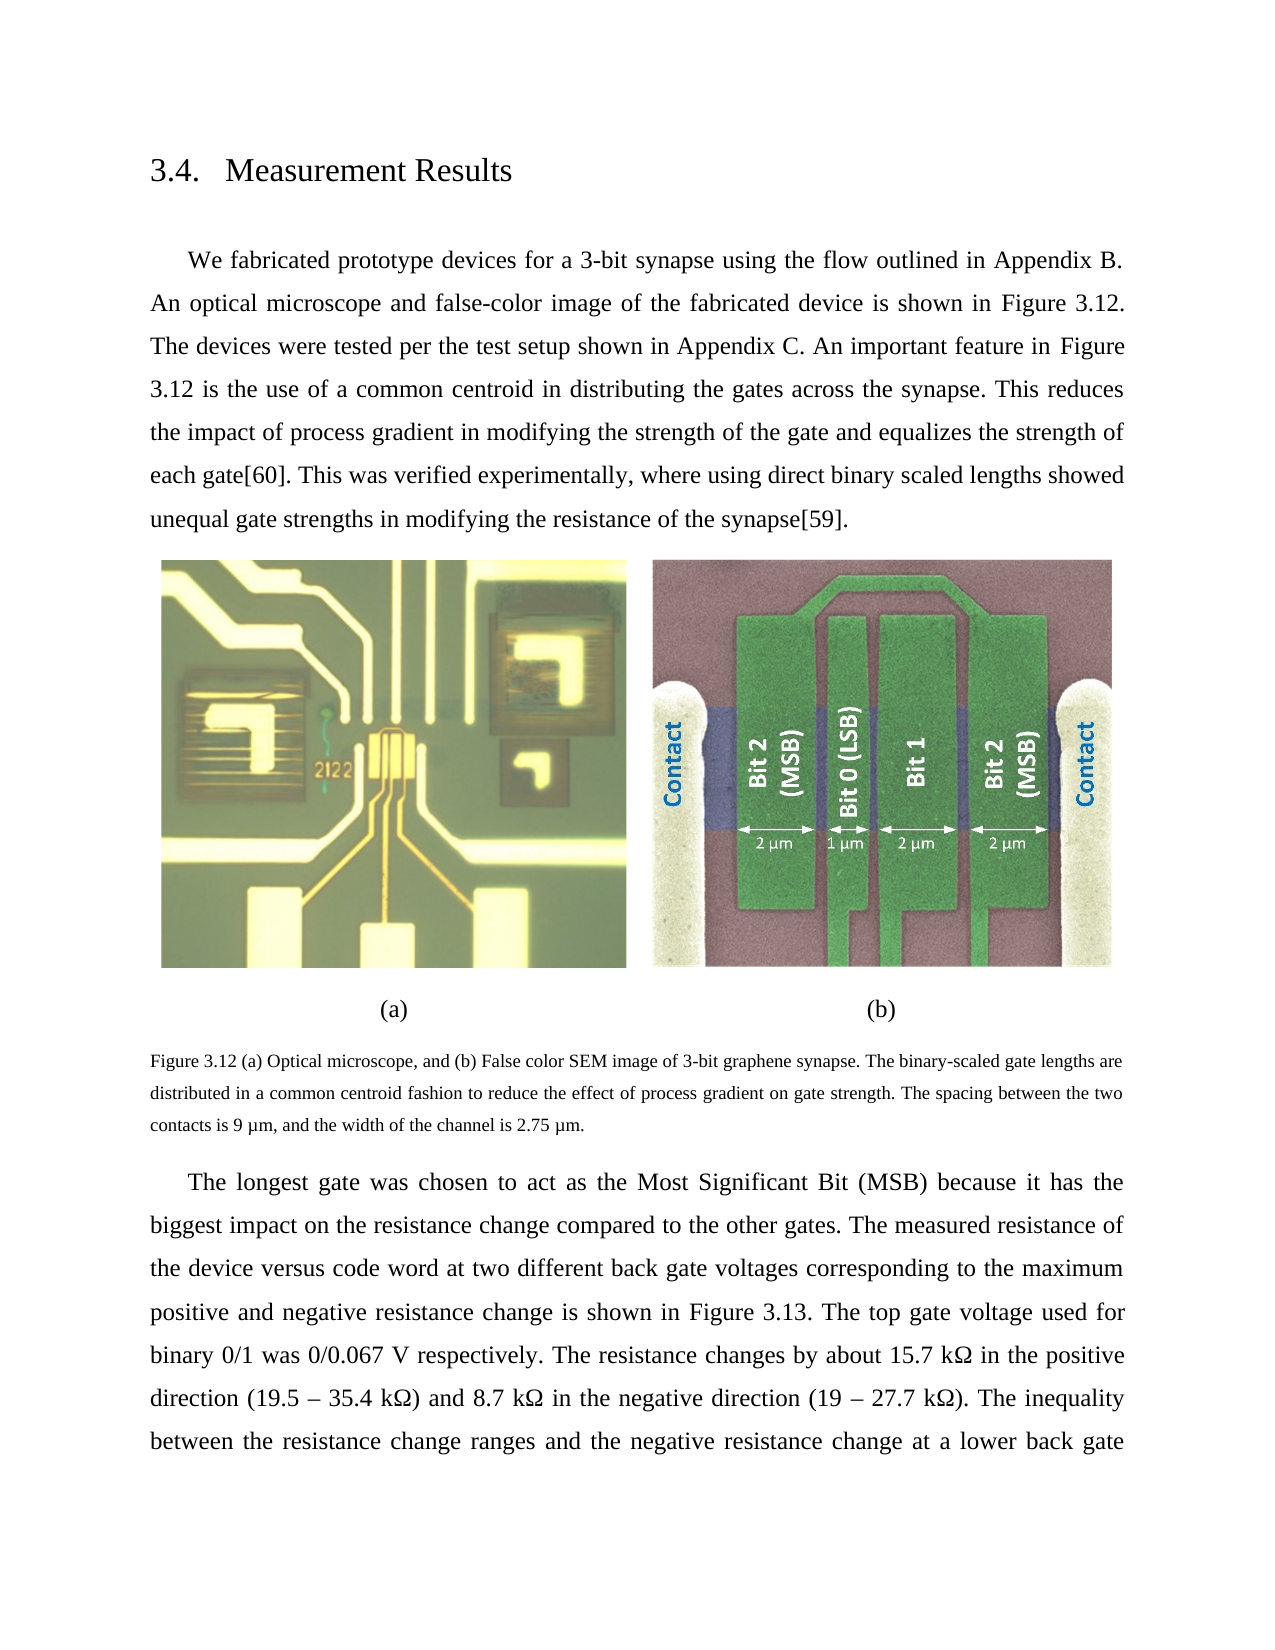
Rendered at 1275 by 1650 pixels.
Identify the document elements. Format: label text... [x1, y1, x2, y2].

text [150, 1167, 1125, 1455]
table_header (a) [150, 559, 637, 1049]
picture [648, 559, 1114, 967]
subtitle Measurement Results [150, 150, 1125, 188]
picture [161, 560, 627, 968]
table_header (b) [638, 559, 1125, 1049]
